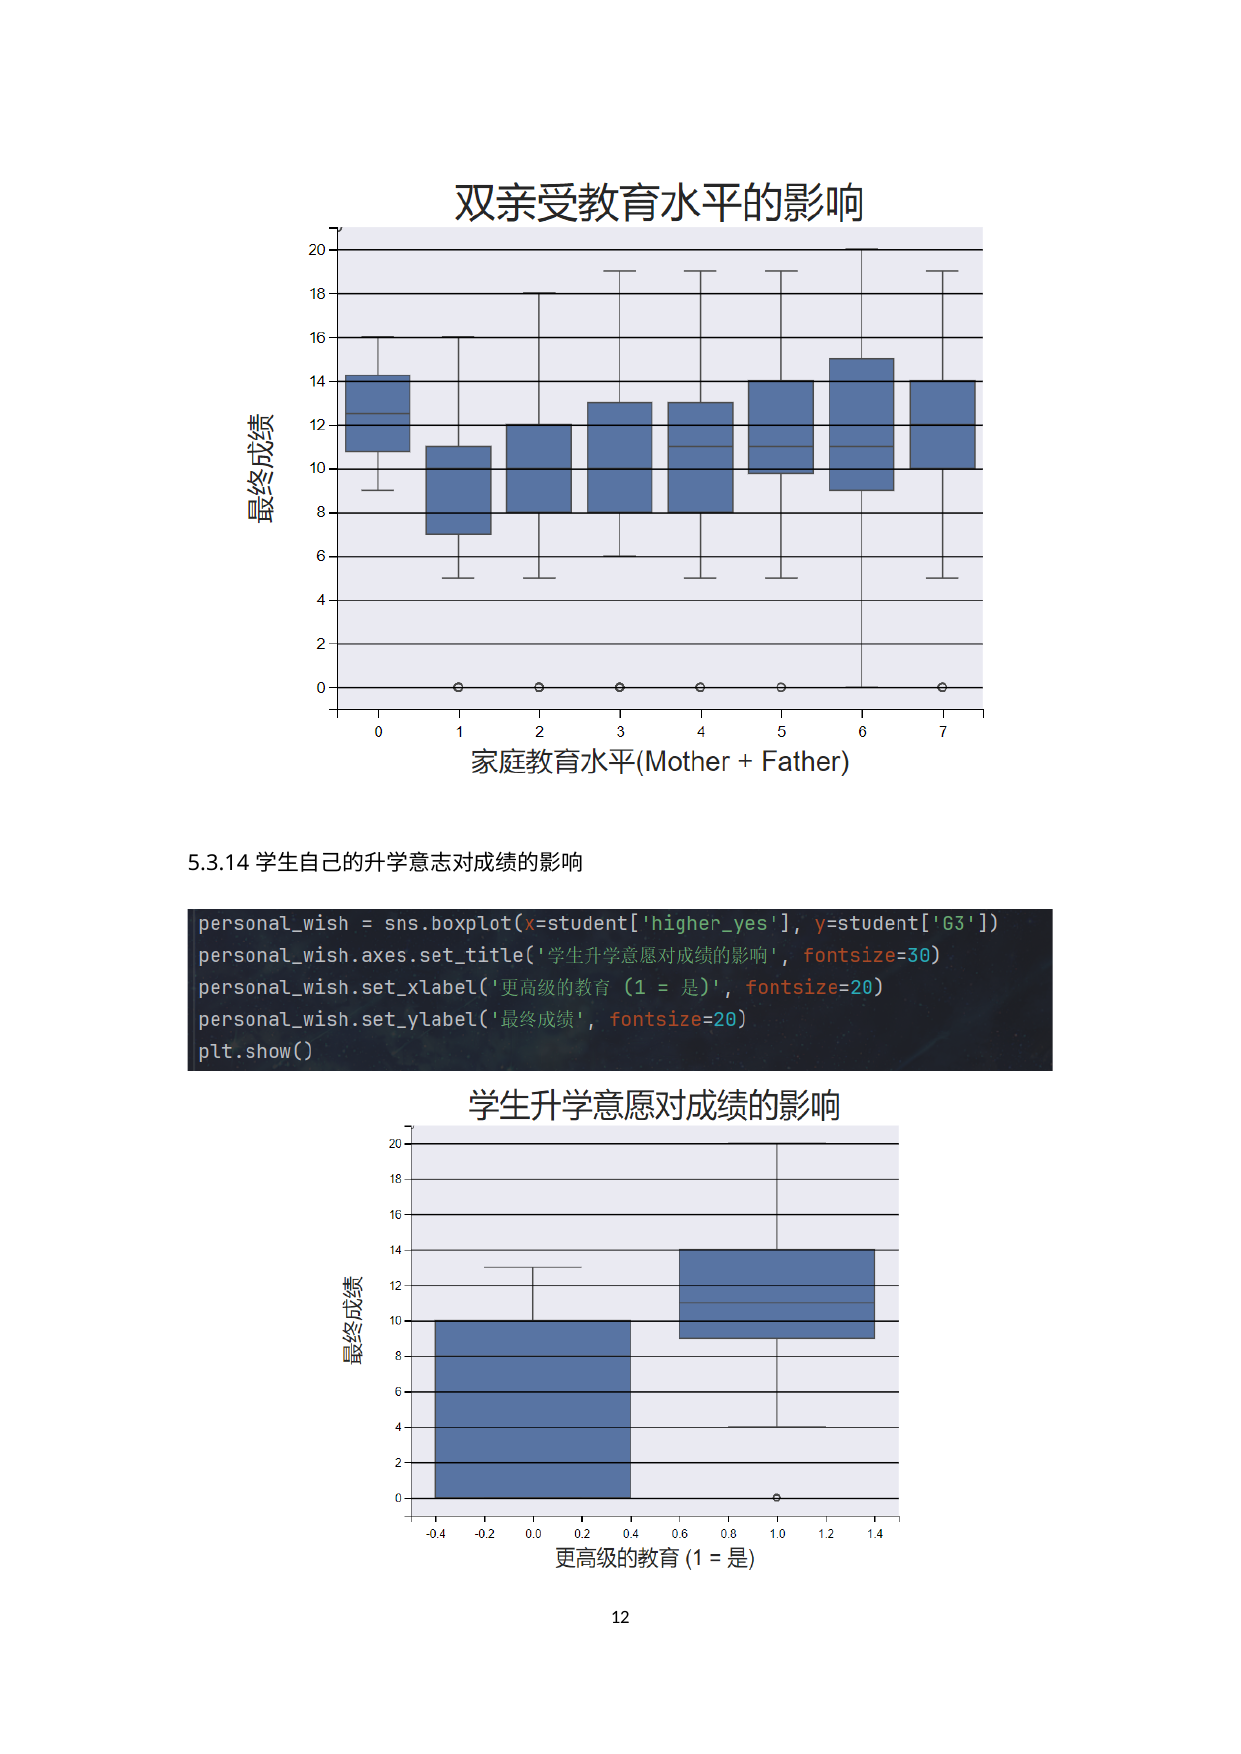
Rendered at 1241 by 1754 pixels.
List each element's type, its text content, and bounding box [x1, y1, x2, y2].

picture [242, 162, 998, 783]
text 5.3.14 学生自己的升学意志对成绩的影响 [187, 844, 1053, 877]
picture [329, 1072, 911, 1579]
picture [187, 909, 1053, 1071]
